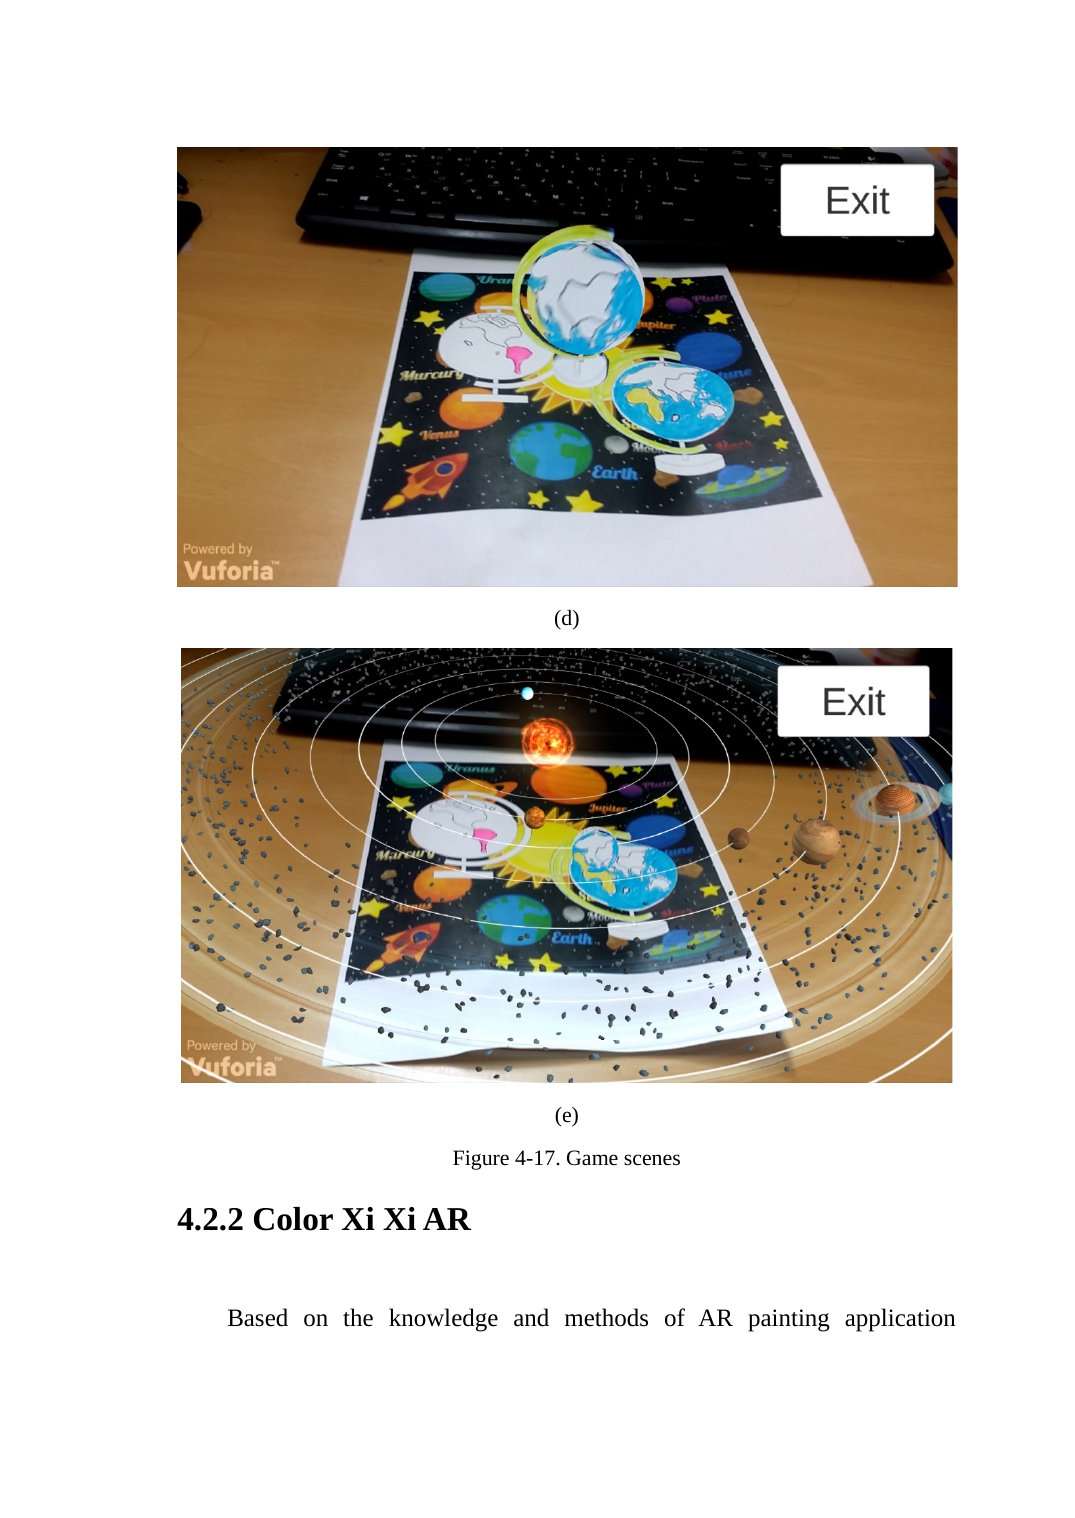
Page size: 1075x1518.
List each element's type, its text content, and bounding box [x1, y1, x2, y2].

text (d) [177, 605, 956, 630]
text (e) [177, 1102, 956, 1127]
text 4.2.2 Color Xi Xi AR [177, 1200, 956, 1238]
picture [181, 648, 953, 1083]
picture [177, 147, 958, 587]
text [177, 1293, 956, 1334]
text Figure 4-17. Game scenes [177, 1145, 956, 1171]
